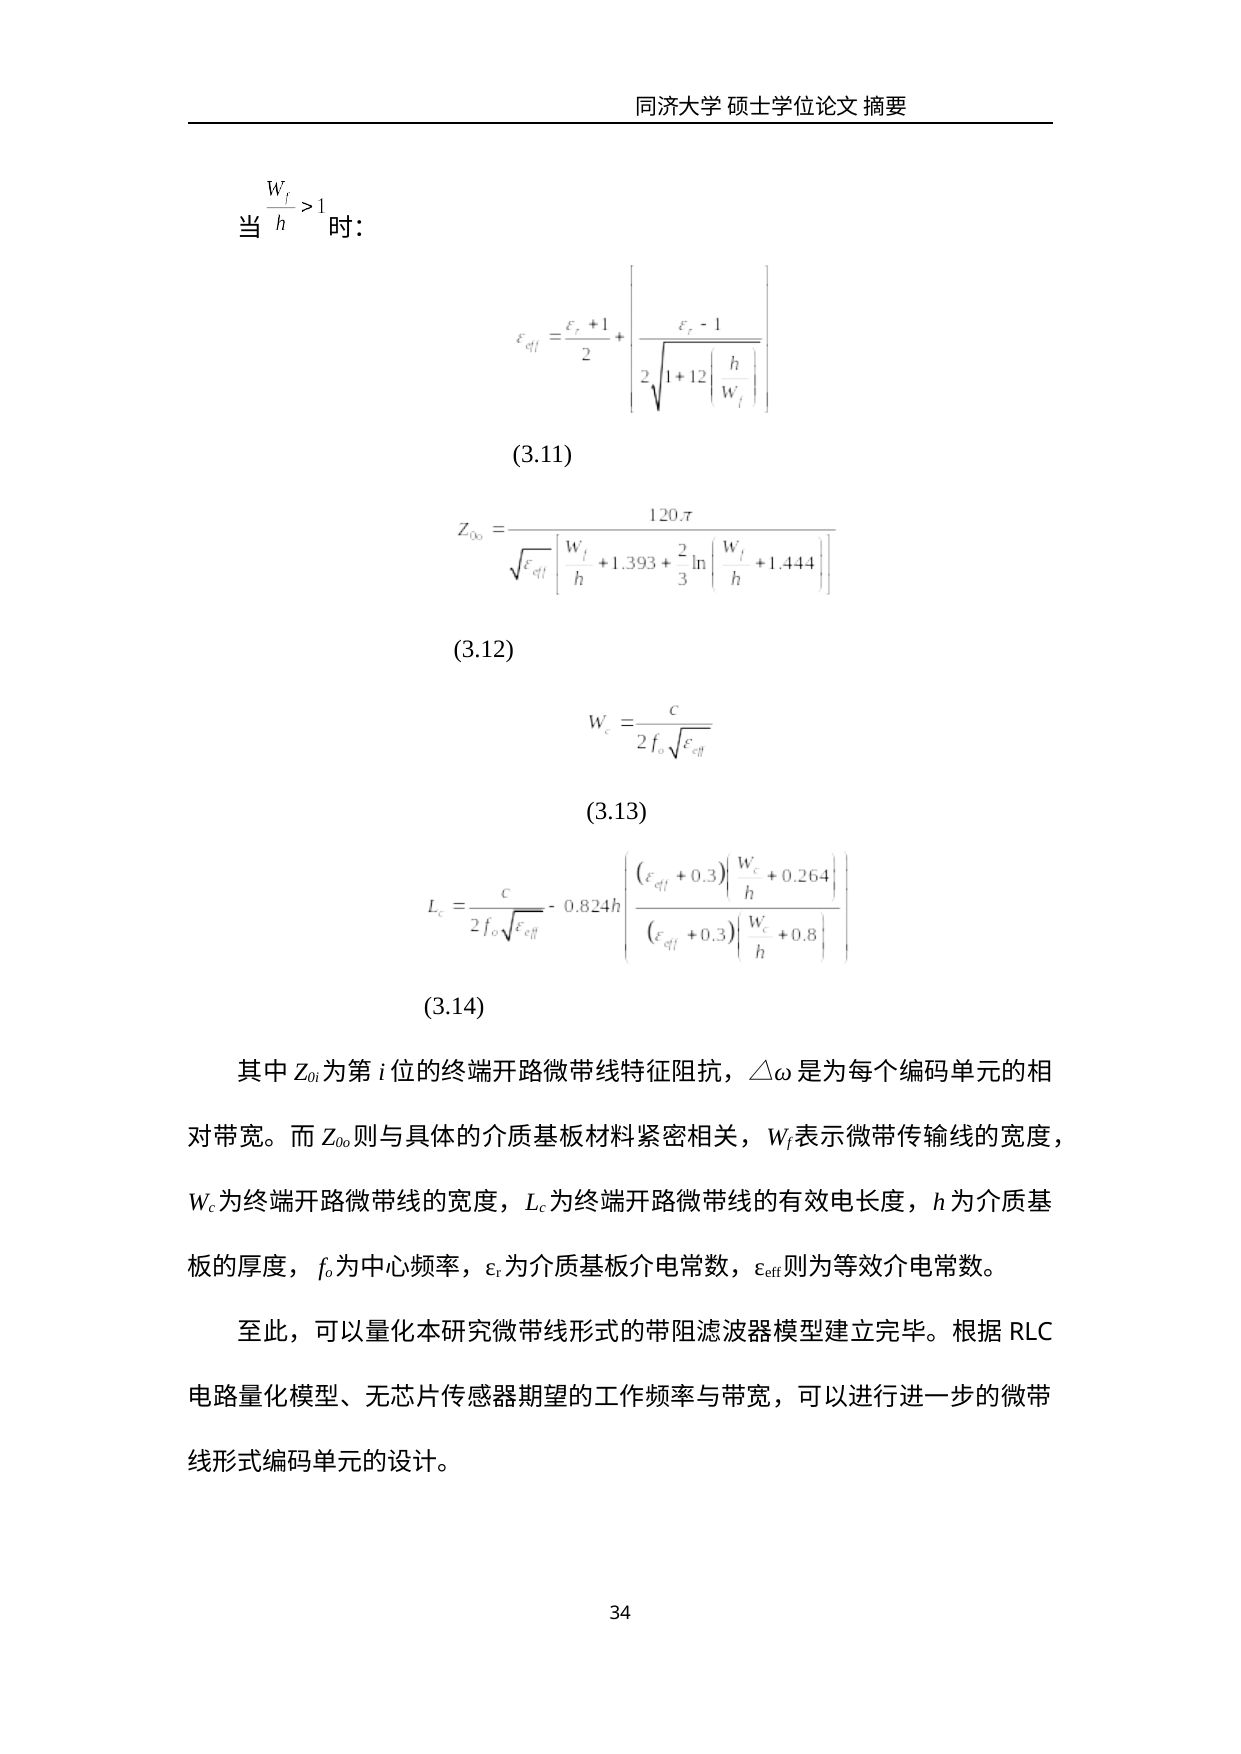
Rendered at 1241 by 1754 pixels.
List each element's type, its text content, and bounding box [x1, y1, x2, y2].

text (3.13) [187, 680, 1053, 842]
text (3.11) [187, 257, 1053, 485]
text (3.12) [187, 485, 1053, 680]
text 当时： [187, 160, 1053, 257]
text 其中Z0i为第i位的终端开路微带线特征阻抗，△ω是为每个编码单元的相对带宽。而Z0o则与具体的介质基板材料紧密相关，Wf表示微带传输线的宽度，Wc为终端开路微带线的宽度，Lc为终端开路微带线的有效电长度，h为介质基板的厚度， fo为中心频率，εr 为介质基板介电常数，εeff则为等效介电常数。 [187, 1037, 1053, 1297]
text (3.14) [187, 842, 1053, 1037]
text 至此，可以量化本研究微带线形式的带阻滤波器模型建立完毕。根据RLC电路量化模型、无芯片传感器期望的工作频率与带宽，可以进行进一步的微带线形式编码单元的设计。 [187, 1297, 1053, 1492]
